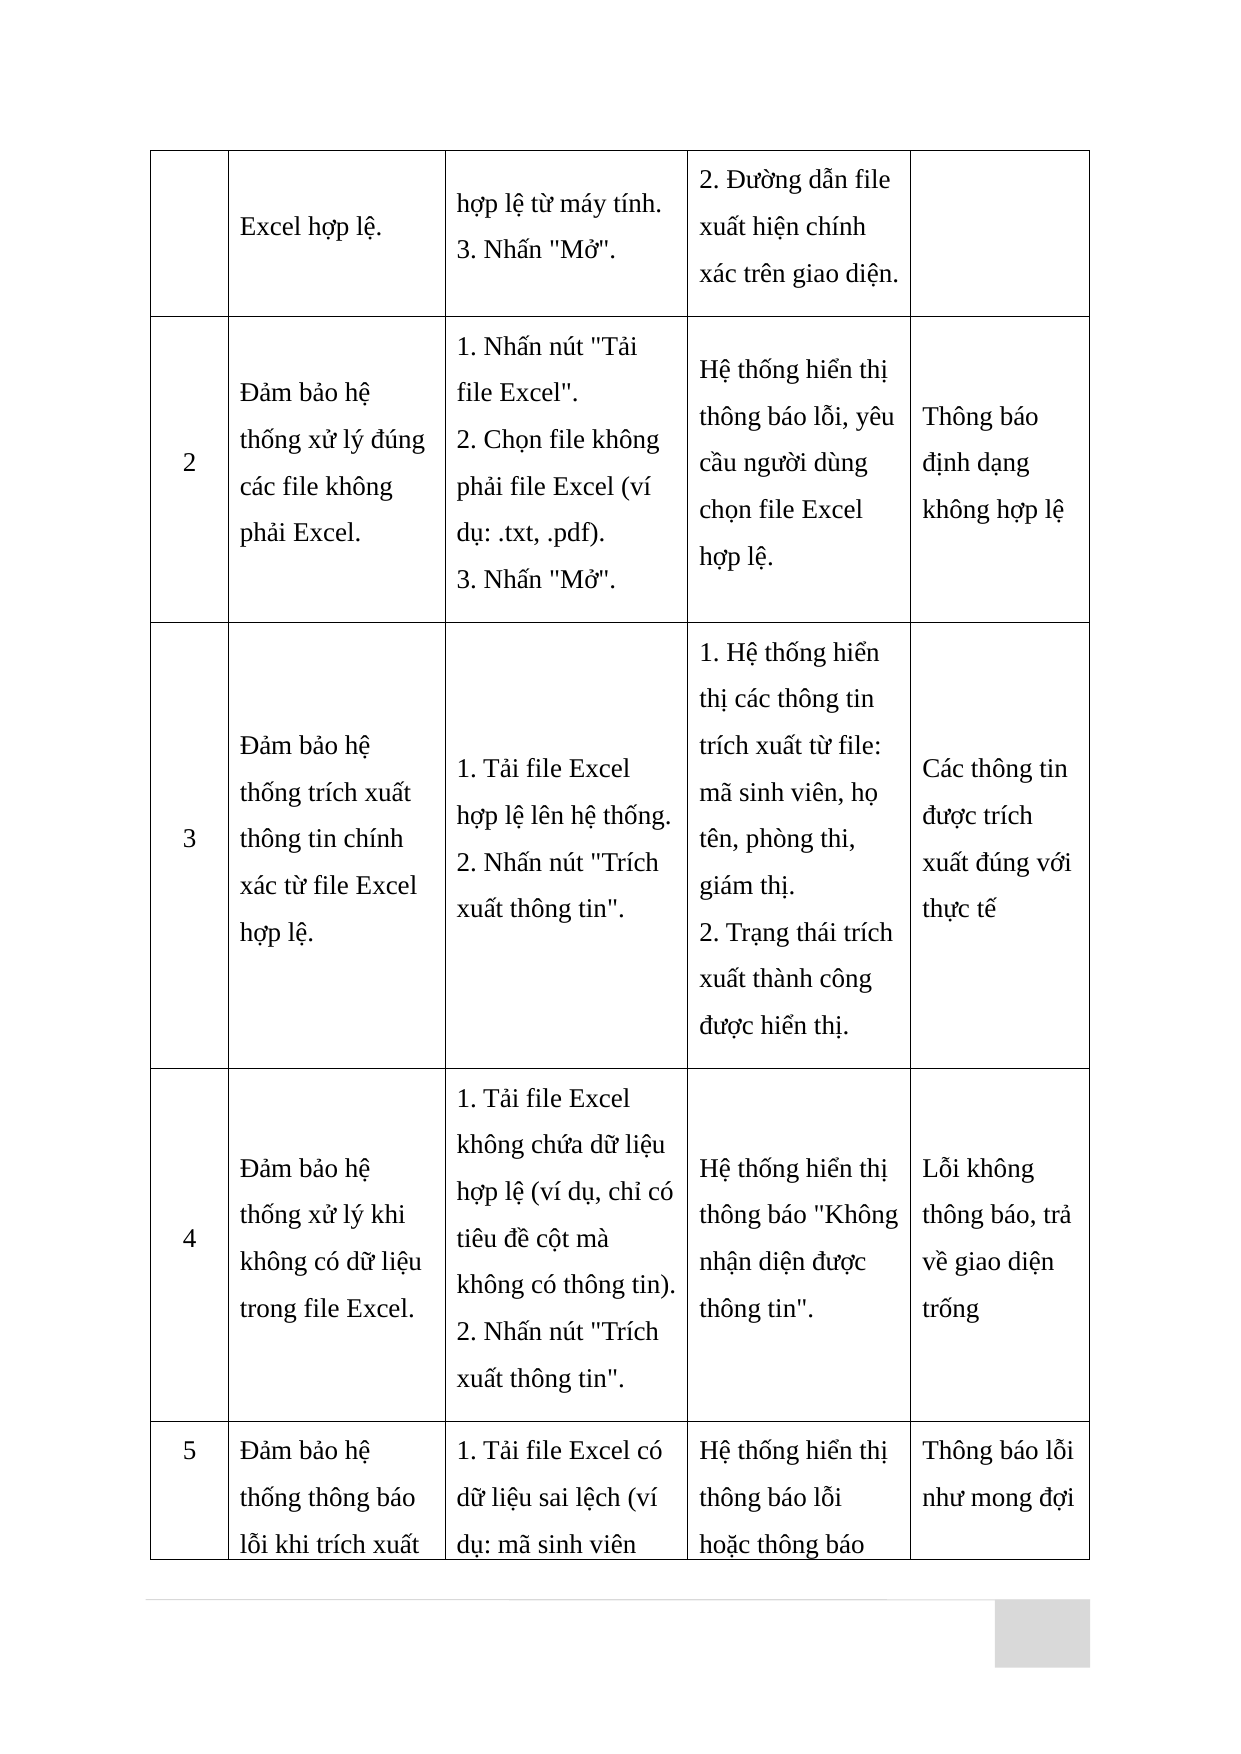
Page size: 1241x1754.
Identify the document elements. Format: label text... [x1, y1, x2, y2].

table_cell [911, 1422, 1089, 1559]
table_cell Hệ thống hiển thị thông báo "Không nhận diện được thông tin". [688, 1069, 910, 1421]
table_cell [446, 1422, 687, 1559]
table_cell 1 [151, 151, 228, 316]
table_cell 2 [151, 317, 228, 622]
table_cell 1. Tải file Excel không chứa dữ liệu hợp lệ (ví dụ, chỉ có tiêu đề cột mà không có thông tin). 2. Nhấn nút "Trích xuất thông tin". [446, 1069, 687, 1421]
table_cell 5 [151, 1422, 228, 1559]
table_cell 3 [151, 623, 228, 1068]
table_cell 1. Tải file Excel hợp lệ lên hệ thống. 2. Nhấn nút "Trích xuất thông tin". [446, 623, 687, 1068]
table_cell Hệ thống hiển thị thông báo lỗi, yêu cầu người dùng chọn file Excel hợp lệ. [688, 317, 910, 622]
table_cell 1. Nhấn nút "Tải file Excel". 2. Chọn file không phải file Excel (ví dụ: .txt, .pdf). 3. Nhấn "Mở". [446, 317, 687, 622]
table_cell Đảm bảo hệ thống trích xuất thông tin chính xác từ file Excel hợp lệ. [229, 623, 445, 1068]
table_cell Các thông tin được trích xuất đúng với thực tế [911, 623, 1089, 1068]
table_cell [229, 1422, 445, 1559]
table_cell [446, 151, 687, 316]
table_cell Thông báo định dạng không hợp lệ [911, 317, 1089, 622]
table_cell Đảm bảo hệ thống xử lý khi không có dữ liệu trong file Excel. [229, 1069, 445, 1421]
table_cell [688, 1422, 910, 1559]
table_cell Đảm bảo hệ thống xử lý đúng các file không phải Excel. [229, 317, 445, 622]
table_cell 1. Hệ thống hiển thị các thông tin trích xuất từ file: mã sinh viên, họ tên, phòng thi, giám thị. 2. Trạng thái trích xuất thành công được hiển thị. [688, 623, 910, 1068]
table_cell Lỗi không thông báo, trả về giao diện trống [911, 1069, 1089, 1421]
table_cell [911, 151, 1089, 316]
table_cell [688, 151, 910, 316]
table_cell 4 [151, 1069, 228, 1421]
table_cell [229, 151, 445, 316]
